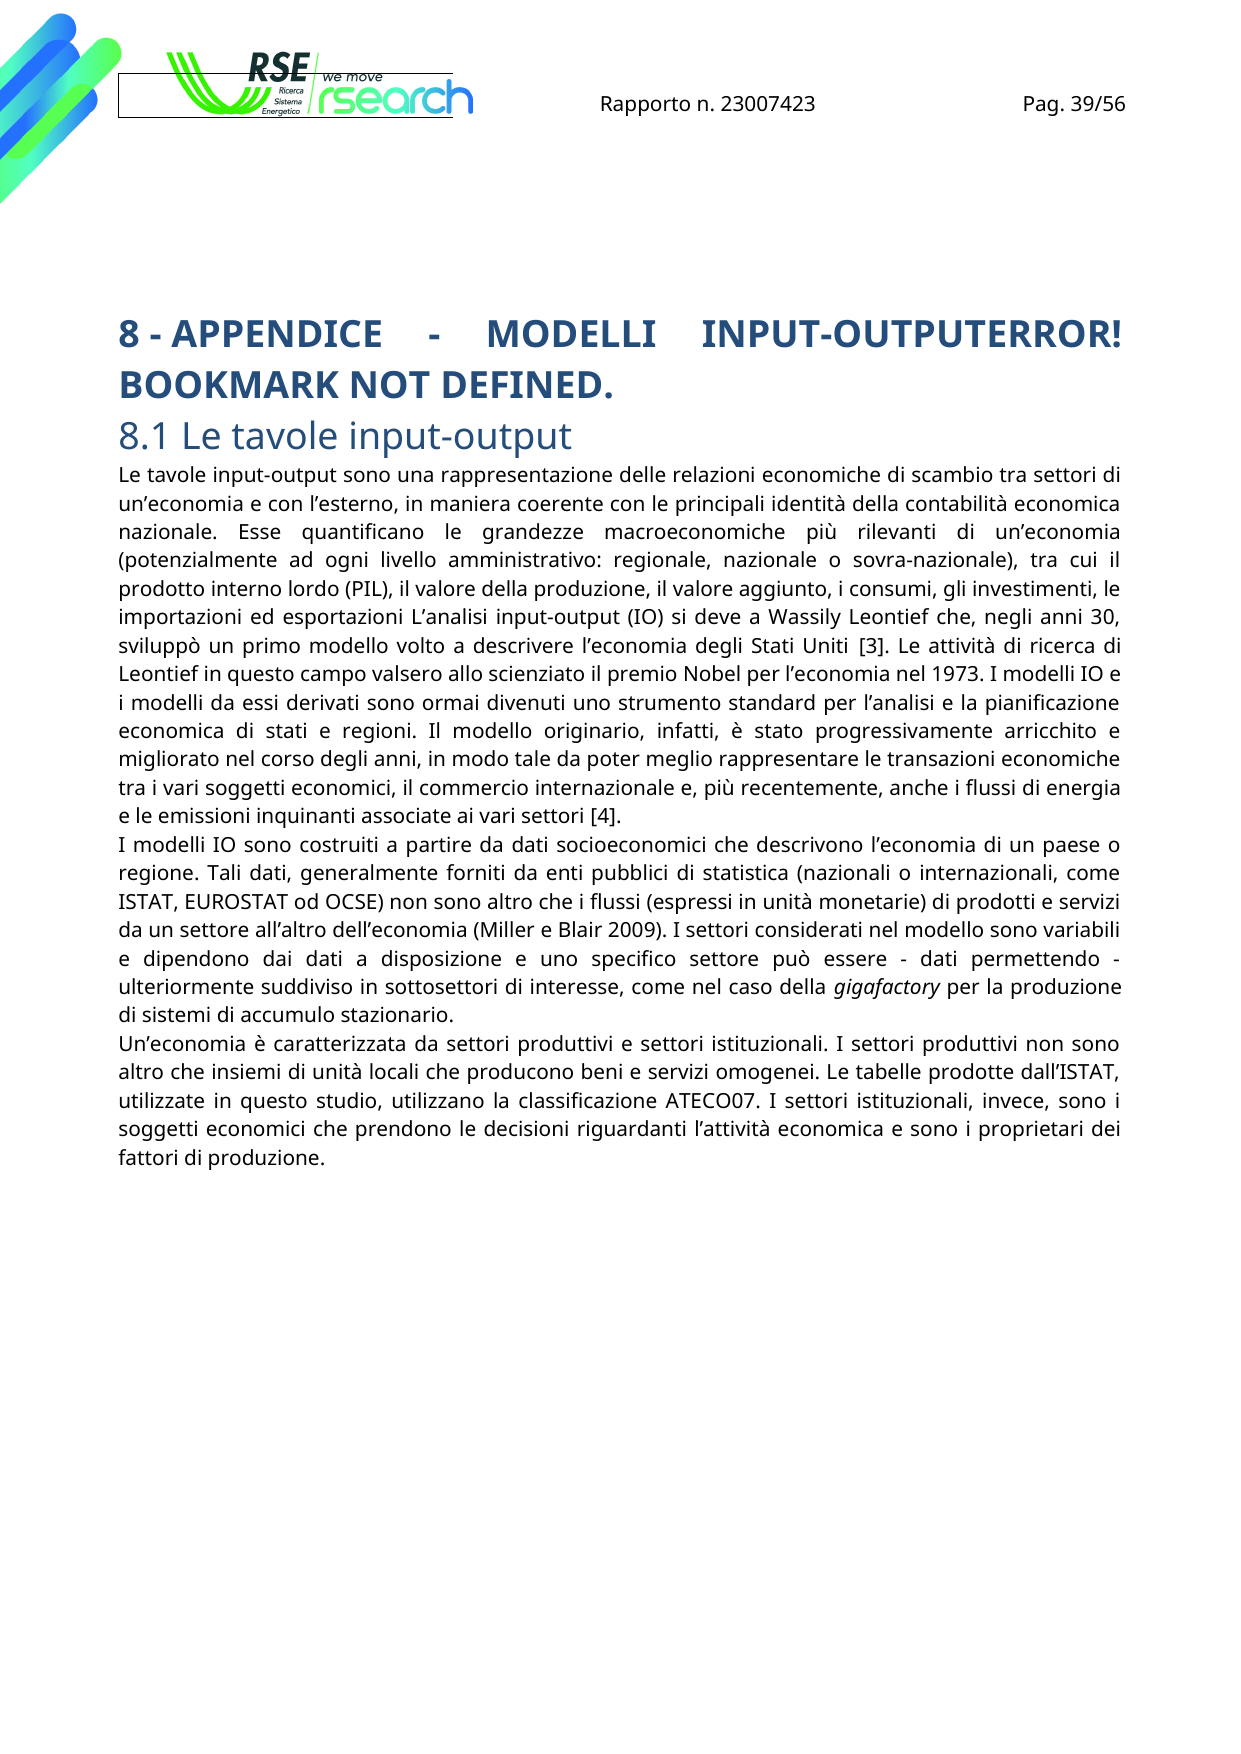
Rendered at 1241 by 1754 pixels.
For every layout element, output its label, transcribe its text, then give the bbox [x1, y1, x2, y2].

subtitle Appendice - Modelli Input-OutputError! Bookmark not defined. [118, 307, 1122, 409]
picture [0, 0, 525, 207]
text I modelli IO sono costruiti a partire da dati socioeconomici che descrivono l’economia di un paese o regione. Tali dati, generalmente forniti da enti pubblici di statistica (nazionali o internazionali, come ISTAT, EUROSTAT od OCSE) non sono altro che i flussi (espressi in unità monetarie) di prodotti e servizi da un settore all’altro dell’economia (Miller e Blair 2009). I settori considerati nel modello sono variabili e dipendono dai dati a disposizione e uno specifico settore può essere - dati permettendo - ulteriormente suddiviso in sottosettori di interesse, come nel caso della gigafactory per la produzione di sistemi di accumulo stazionario. [118, 830, 1122, 1029]
text Un’economia è caratterizzata da settori produttivi e settori istituzionali. I settori produttivi non sono altro che insiemi di unità locali che producono beni e servizi omogenei. Le tabelle prodotte dall’ISTAT, utilizzate in questo studio, utilizzano la classificazione ATECO07. I settori istituzionali, invece, sono i soggetti economici che prendono le decisioni riguardanti l’attività economica e sono i proprietari dei fattori di produzione. [118, 1029, 1122, 1171]
subtitle Le tavole input-output [118, 409, 1122, 460]
text Le tavole input-output sono una rappresentazione delle relazioni economiche di scambio tra settori di un’economia e con l’esterno, in maniera coerente con le principali identità della contabilità economica nazionale. Esse quantificano le grandezze macroeconomiche più rilevanti di un’economia (potenzialmente ad ogni livello amministrativo: regionale, nazionale o sovra-nazionale), tra cui il prodotto interno lordo (PIL), il valore della produzione, il valore aggiunto, i consumi, gli investimenti, le importazioni ed esportazioni L’analisi input-output (IO) si deve a Wassily Leontief che, negli anni 30, sviluppò un primo modello volto a descrivere l’economia degli Stati Uniti . Le attività di ricerca di Leontief in questo campo valsero allo scienziato il premio Nobel per l’economia nel 1973. I modelli IO e i modelli da essi derivati sono ormai divenuti uno strumento standard per l’analisi e la pianificazione economica di stati e regioni. Il modello originario, infatti, è stato progressivamente arricchito e migliorato nel corso degli anni, in modo tale da poter meglio rappresentare le transazioni economiche tra i vari soggetti economici, il commercio internazionale e, più recentemente, anche i flussi di energia e le emissioni inquinanti associate ai vari settori. [118, 460, 1122, 830]
